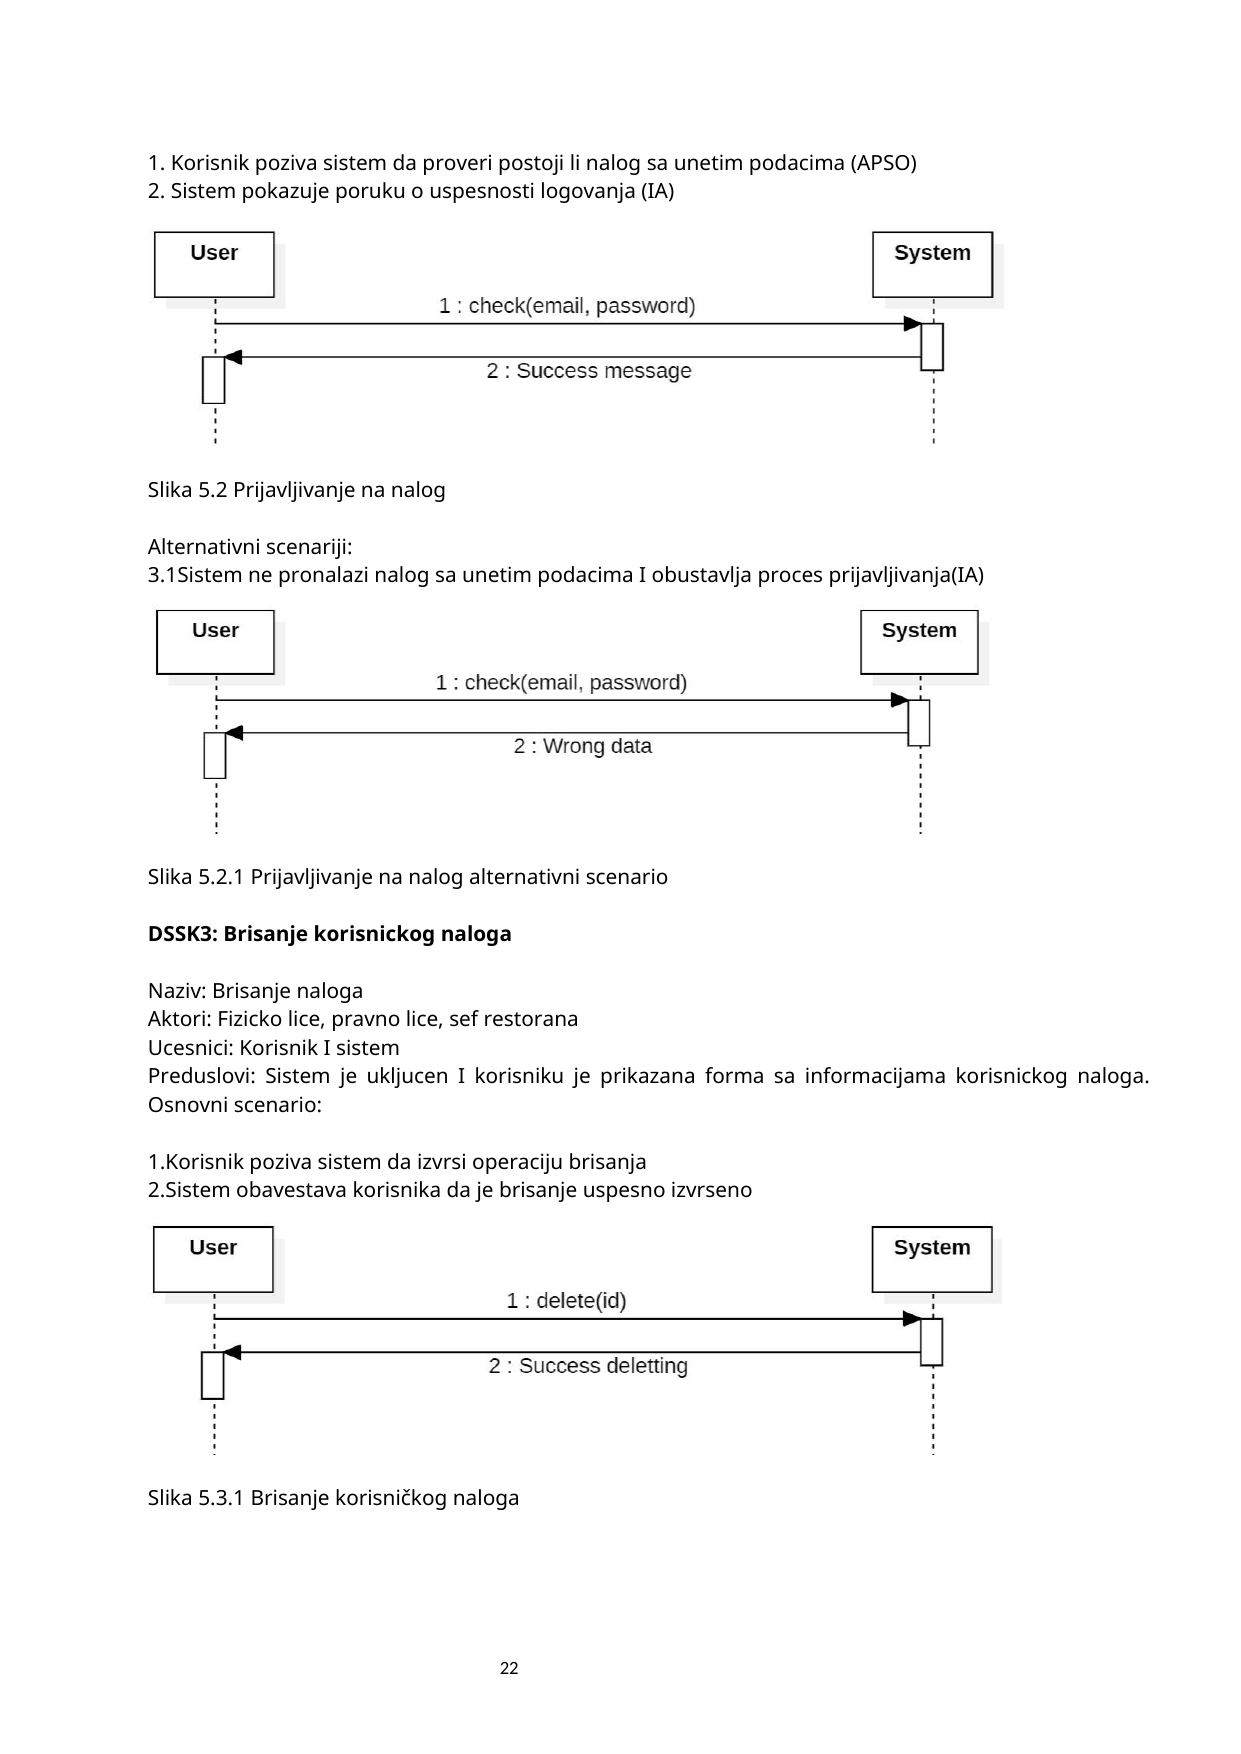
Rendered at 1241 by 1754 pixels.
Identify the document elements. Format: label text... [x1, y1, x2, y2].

picture [152, 604, 992, 834]
list Aktori: Fizicko lice, pravno lice, sef restorana [148, 1004, 1152, 1033]
list Ucesnici: Korisnik I sistem [148, 1033, 1152, 1061]
list 3.1Sistem ne pronalazi nalog sa unetim podacima I obustavlja proces prijavljivanja(IA) [148, 561, 1152, 589]
list DSSK3: Brisanje korisnickog naloga [148, 919, 1152, 948]
list Naziv: Brisanje naloga [148, 976, 1152, 1004]
list 1. Korisnik poziva sistem da proveri postoji li nalog sa unetim podacima (APSO) [148, 148, 1152, 176]
picture [147, 1222, 1003, 1455]
list 2.Sistem obavestava korisnika da je brisanje uspesno izvrseno [148, 1175, 1152, 1204]
list 1.Korisnik poziva sistem da izvrsi operaciju brisanja [148, 1147, 1152, 1175]
list Slika 5.2 Prijavljivanje na nalog [148, 475, 1152, 504]
list Preduslovi: Sistem je ukljucen I korisniku je prikazana forma sa informacijama korisnickog naloga. Osnovni scenario: [148, 1061, 1152, 1118]
list Alternativni scenariji: [148, 532, 1152, 561]
picture [148, 228, 1005, 447]
list 2. Sistem pokazuje poruku o uspesnosti logovanja (IA) [148, 176, 1152, 204]
list Slika 5.2.1 Prijavljivanje na nalog alternativni scenario [148, 862, 1152, 891]
